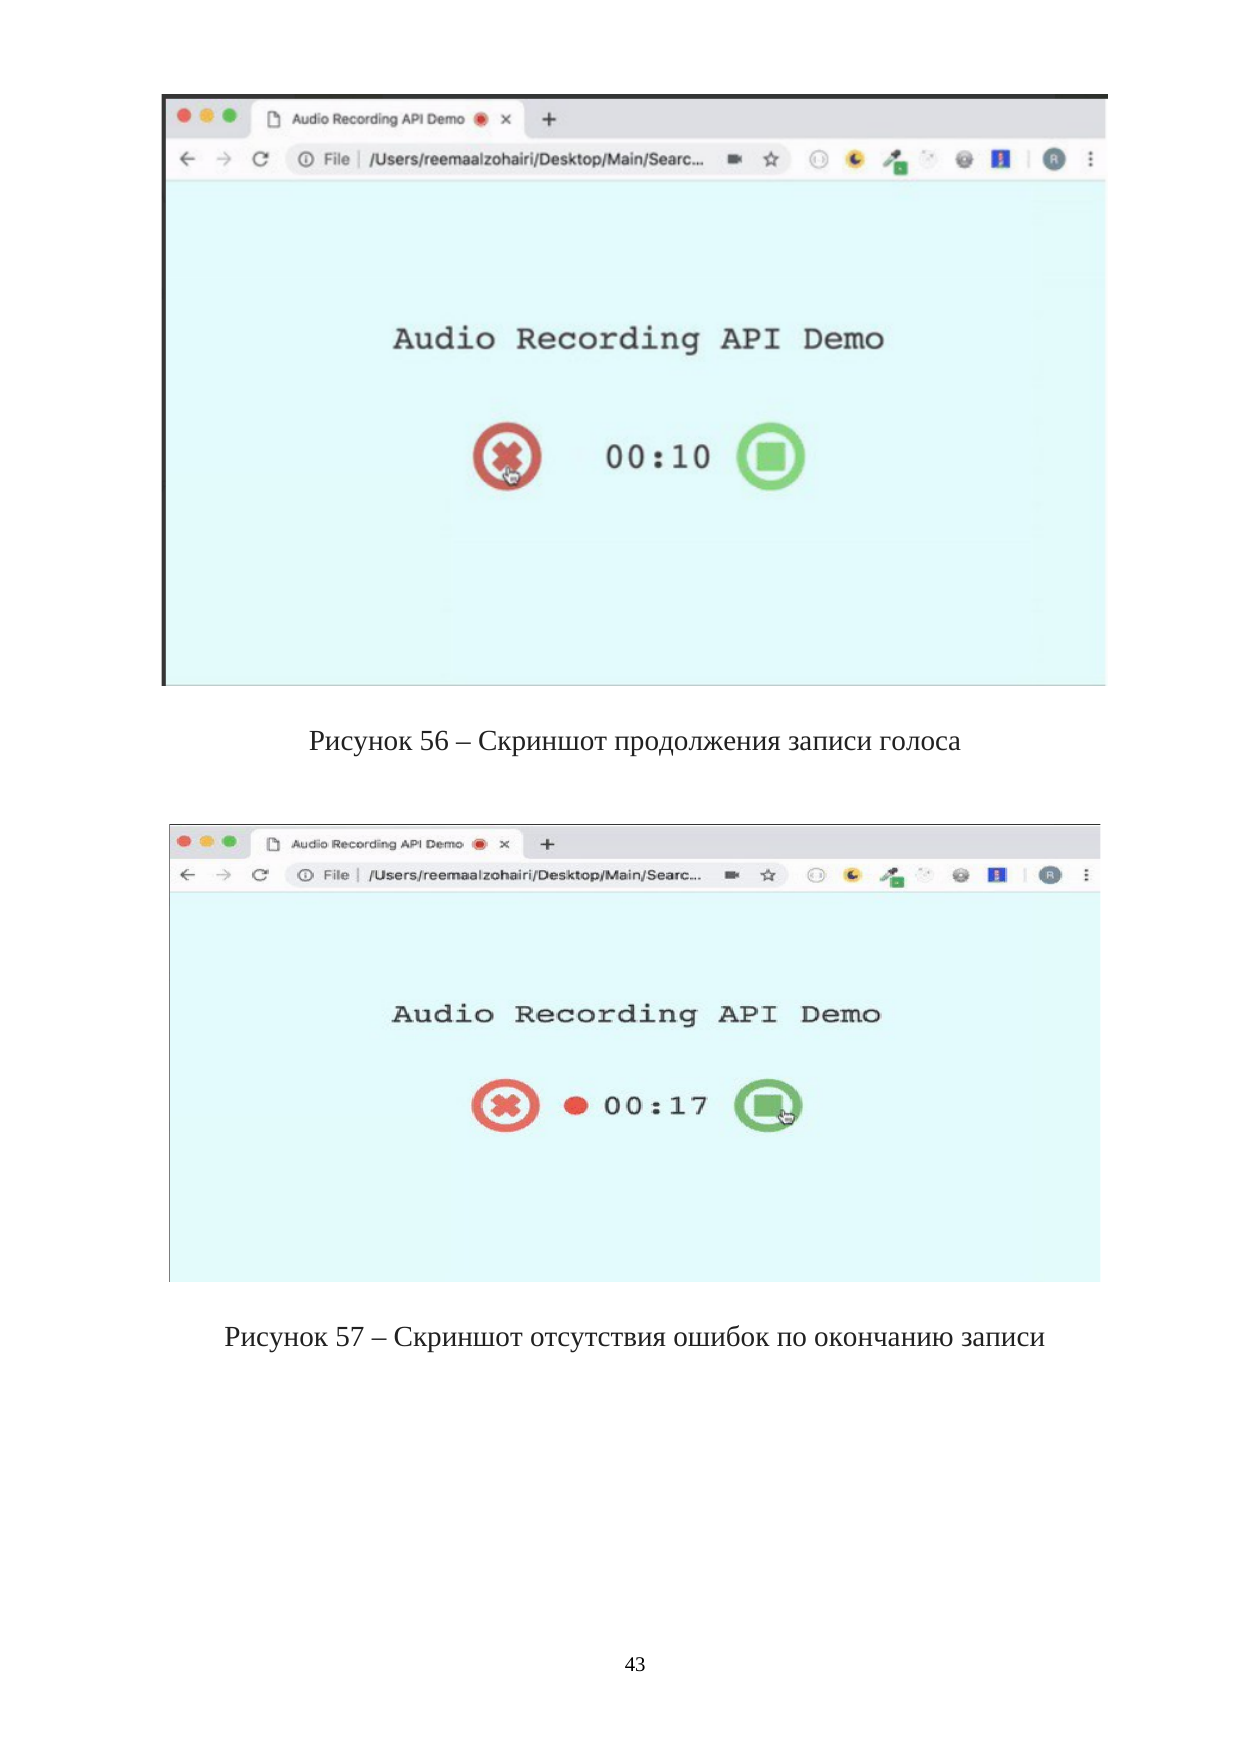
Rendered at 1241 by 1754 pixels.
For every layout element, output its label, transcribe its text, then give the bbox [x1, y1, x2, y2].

text Рисунок 56 – Скриншот продолжения записи голоса [118, 723, 1152, 757]
text Рисунок 57 – Скриншот отсутствия ошибок по окончанию записи [118, 1319, 1152, 1353]
picture [161, 94, 1108, 686]
picture [169, 824, 1101, 1282]
